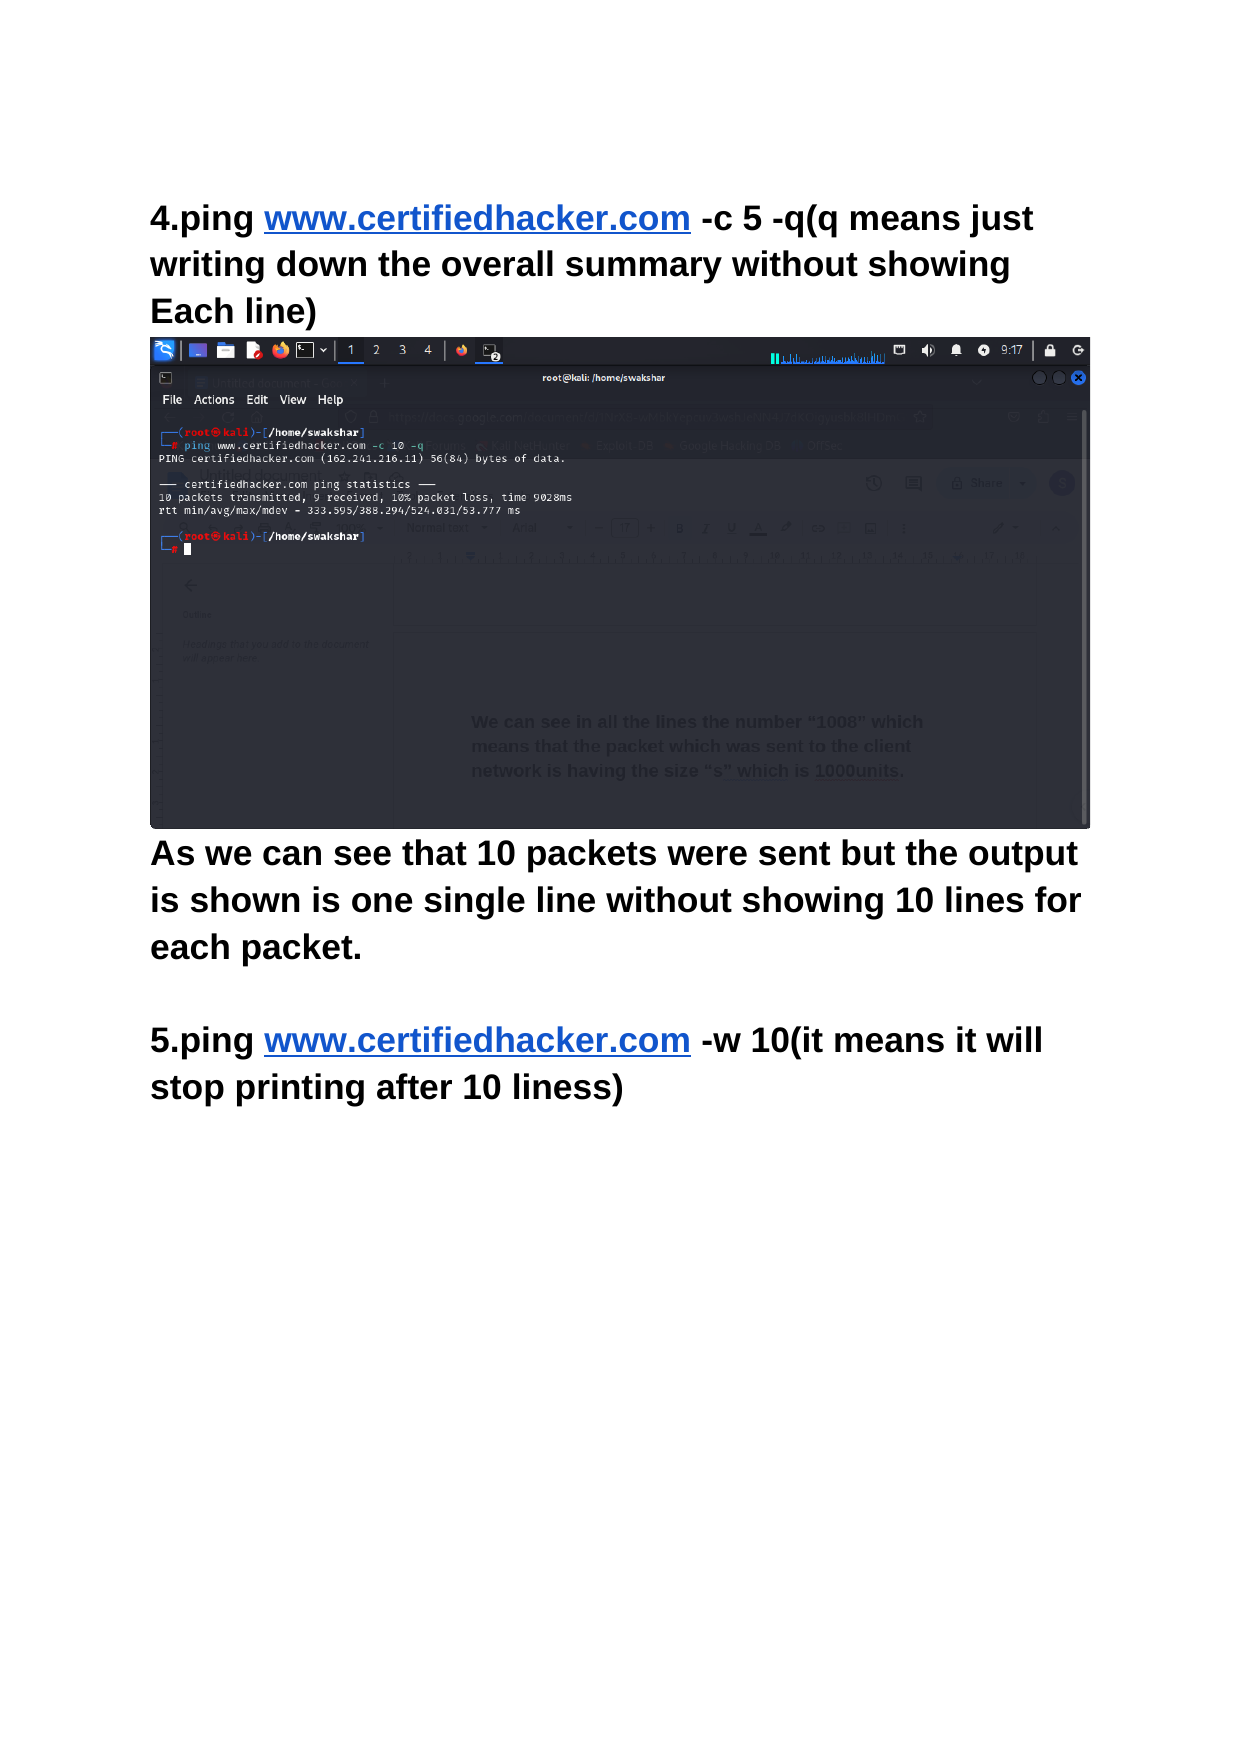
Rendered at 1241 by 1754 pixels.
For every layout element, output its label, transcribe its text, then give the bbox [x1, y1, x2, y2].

text Each line) [150, 290, 1090, 331]
text As we can see that 10 packets were sent but the output is shown is one single line without showing 10 lines for each packet. [150, 833, 1090, 967]
text 5.ping www.certifiedhacker.com -w 10(it means it will stop printing after 10 liness) [150, 1020, 1090, 1107]
text 4.ping www.certifiedhacker.com -c 5 -q(q means just writing down the overall summary without showing [150, 197, 1090, 284]
picture [150, 337, 1091, 829]
